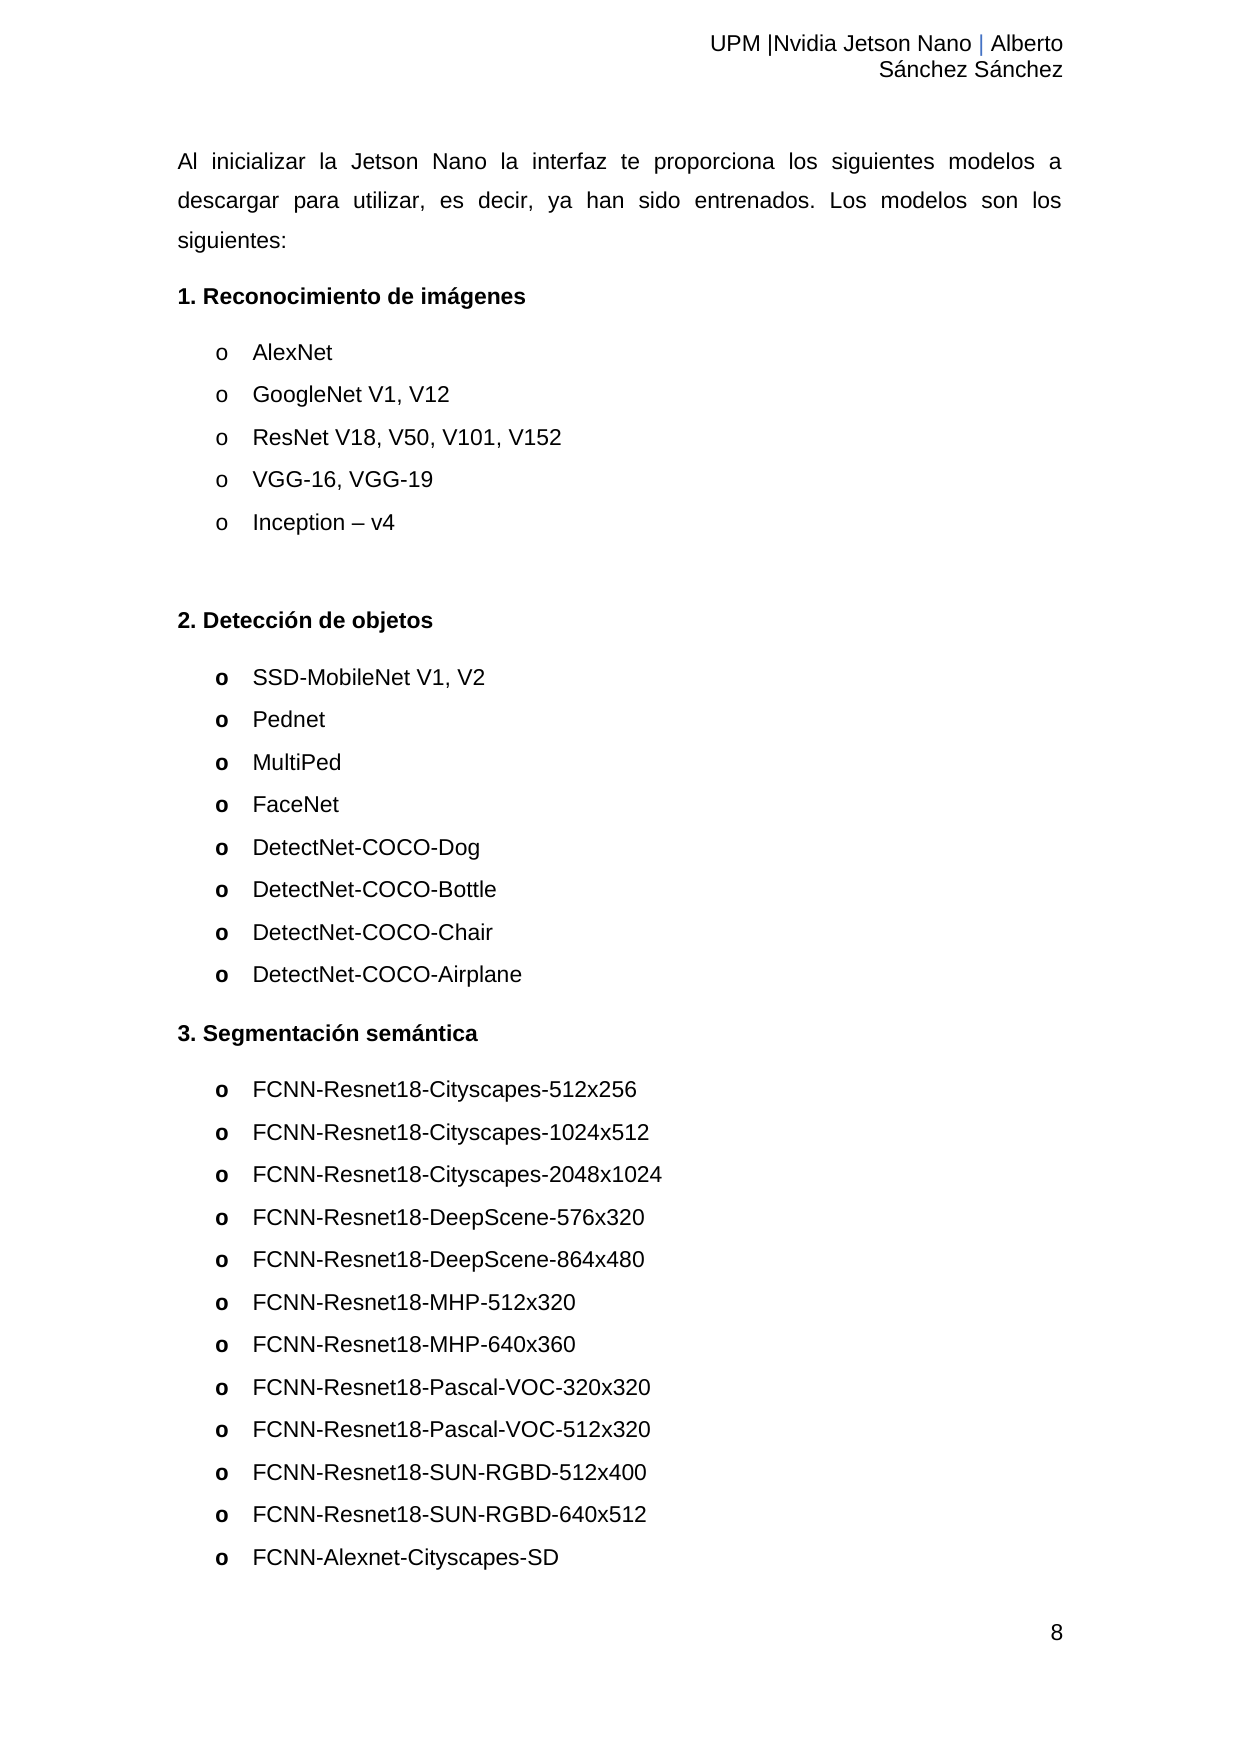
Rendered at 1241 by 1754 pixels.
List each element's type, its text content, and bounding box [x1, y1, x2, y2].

list FCNN-Resnet18-Cityscapes-2048x1024 [215, 1161, 1063, 1190]
list DetectNet-COCO-Chair [215, 919, 1063, 947]
list FCNN-Resnet18-Cityscapes-512x256 [215, 1076, 1063, 1105]
list FCNN-Resnet18-Cityscapes-1024x512 [215, 1119, 1063, 1147]
text 1. Reconocimiento de imágenes [177, 283, 1063, 309]
text 2. Detección de objetos [177, 607, 1063, 634]
list FCNN-Alexnet-Cityscapes-SD [215, 1544, 1063, 1572]
list ResNet V18, V50, V101, V152 [215, 424, 1063, 452]
list AlexNet [215, 339, 1063, 367]
text 3. Segmentación semántica [177, 1020, 1063, 1047]
list FaceNet [215, 791, 1063, 819]
list DetectNet-COCO-Airplane [215, 961, 1063, 989]
list VGG-16, VGG-19 [215, 466, 1063, 495]
list FCNN-Resnet18-Pascal-VOC-320x320 [215, 1374, 1063, 1402]
list Pednet [215, 706, 1063, 734]
list Inception – v4 [215, 509, 1063, 537]
list SSD-MobileNet V1, V2 [215, 664, 1063, 692]
list MultiPed [215, 749, 1063, 777]
list FCNN-Resnet18-MHP-640x360 [215, 1331, 1063, 1360]
list FCNN-Resnet18-SUN-RGBD-640x512 [215, 1501, 1063, 1530]
list FCNN-Resnet18-DeepScene-864x480 [215, 1246, 1063, 1275]
list GoogleNet V1, V12 [215, 381, 1063, 410]
list FCNN-Resnet18-DeepScene-576x320 [215, 1204, 1063, 1232]
list FCNN-Resnet18-Pascal-VOC-512x320 [215, 1416, 1063, 1445]
text Al inicializar la Jetson Nano la interfaz te proporciona los siguientes modelos a descargar para utilizar, es decir, ya han sido entrenados. Los modelos son los siguientes: [177, 148, 1063, 253]
list FCNN-Resnet18-MHP-512x320 [215, 1289, 1063, 1317]
list DetectNet-COCO-Dog [215, 834, 1063, 862]
list DetectNet-COCO-Bottle [215, 876, 1063, 904]
list FCNN-Resnet18-SUN-RGBD-512x400 [215, 1459, 1063, 1487]
